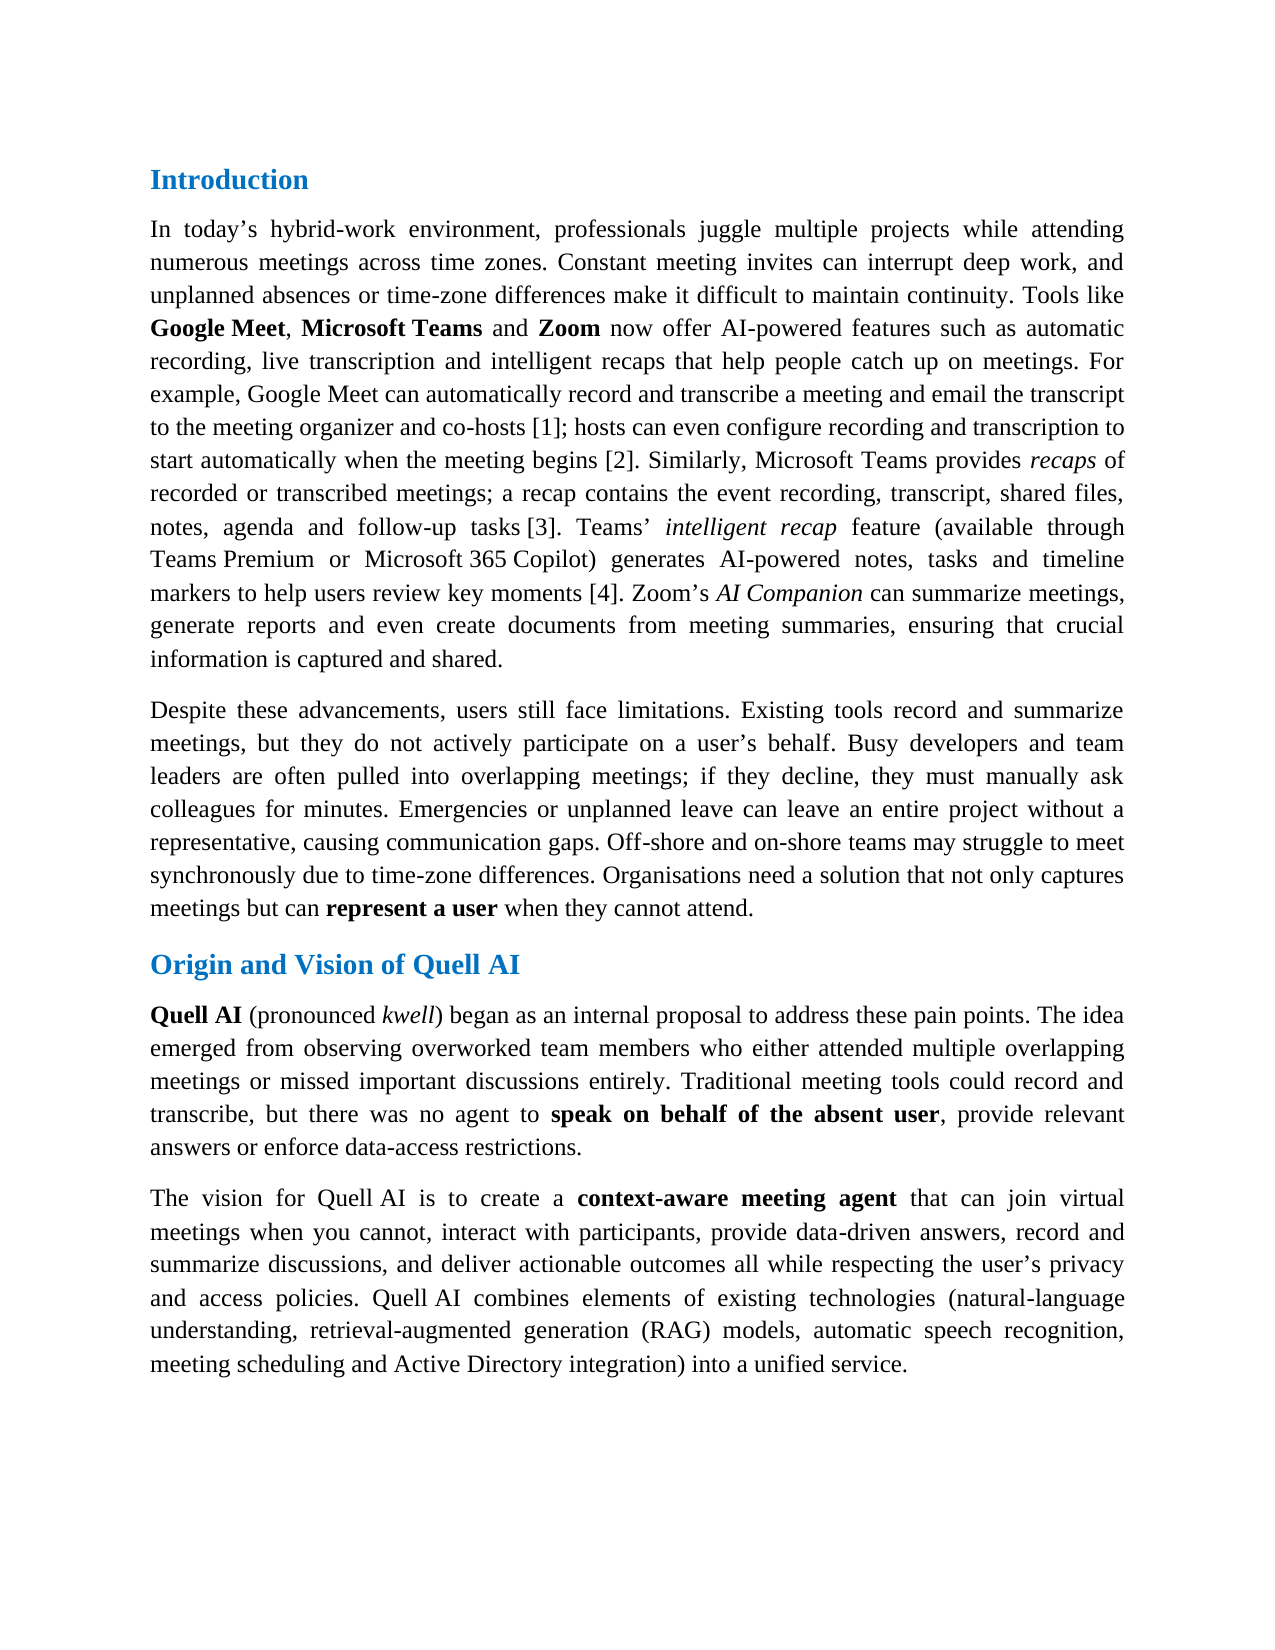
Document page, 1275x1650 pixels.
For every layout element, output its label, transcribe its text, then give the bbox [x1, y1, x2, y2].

text In today’s hybrid‑work environment, professionals juggle multiple projects while attending numerous meetings across time zones. Constant meeting invites can interrupt deep work, and unplanned absences or time‑zone differences make it difficult to maintain continuity. Tools like Google Meet, Microsoft Teams and Zoom now offer AI‑powered features such as automatic recording, live transcription and intelligent recaps that help people catch up on meetings. For example, Google Meet can automatically record and transcribe a meeting and email the transcript to the meeting organizer and co‑hosts [1]; hosts can even configure recording and transcription to start automatically when the meeting begins [2]. Similarly, Microsoft Teams provides recaps of recorded or transcribed meetings; a recap contains the event recording, transcript, shared files, notes, agenda and follow‑up tasks [3]. Teams’ intelligent recap feature (available through Teams Premium or Microsoft 365 Copilot) generates AI‑powered notes, tasks and timeline markers to help users review key moments [4]. Zoom’s AI Companion can summarize meetings, generate reports and even create documents from meeting summaries, ensuring that crucial information is captured and shared. [150, 214, 1125, 672]
text Quell AI (pronounced kwell) began as an internal proposal to address these pain points. The idea emerged from observing overworked team members who either attended multiple overlapping meetings or missed important discussions entirely. Traditional meeting tools could record and transcribe, but there was no agent to speak on behalf of the absent user, provide relevant answers or enforce data‑access restrictions. [150, 1000, 1125, 1161]
text The vision for Quell AI is to create a context‑aware meeting agent that can join virtual meetings when you cannot, interact with participants, provide data‑driven answers, record and summarize discussions, and deliver actionable outcomes all while respecting the user’s privacy and access policies. Quell AI combines elements of existing technologies (natural‑language understanding, retrieval‑augmented generation (RAG) models, automatic speech recognition, meeting scheduling and Active Directory integration) into a unified service. [150, 1183, 1125, 1377]
subtitle Origin and Vision of Quell AI [150, 947, 1125, 981]
text Despite these advancements, users still face limitations. Existing tools record and summarize meetings, but they do not actively participate on a user’s behalf. Busy developers and team leaders are often pulled into overlapping meetings; if they decline, they must manually ask colleagues for minutes. Emergencies or unplanned leave can leave an entire project without a representative, causing communication gaps. Off‑shore and on‑shore teams may struggle to meet synchronously due to time‑zone differences. Organisations need a solution that not only captures meetings but can represent a user when they cannot attend. [150, 695, 1125, 922]
subtitle Introduction [150, 162, 1125, 196]
